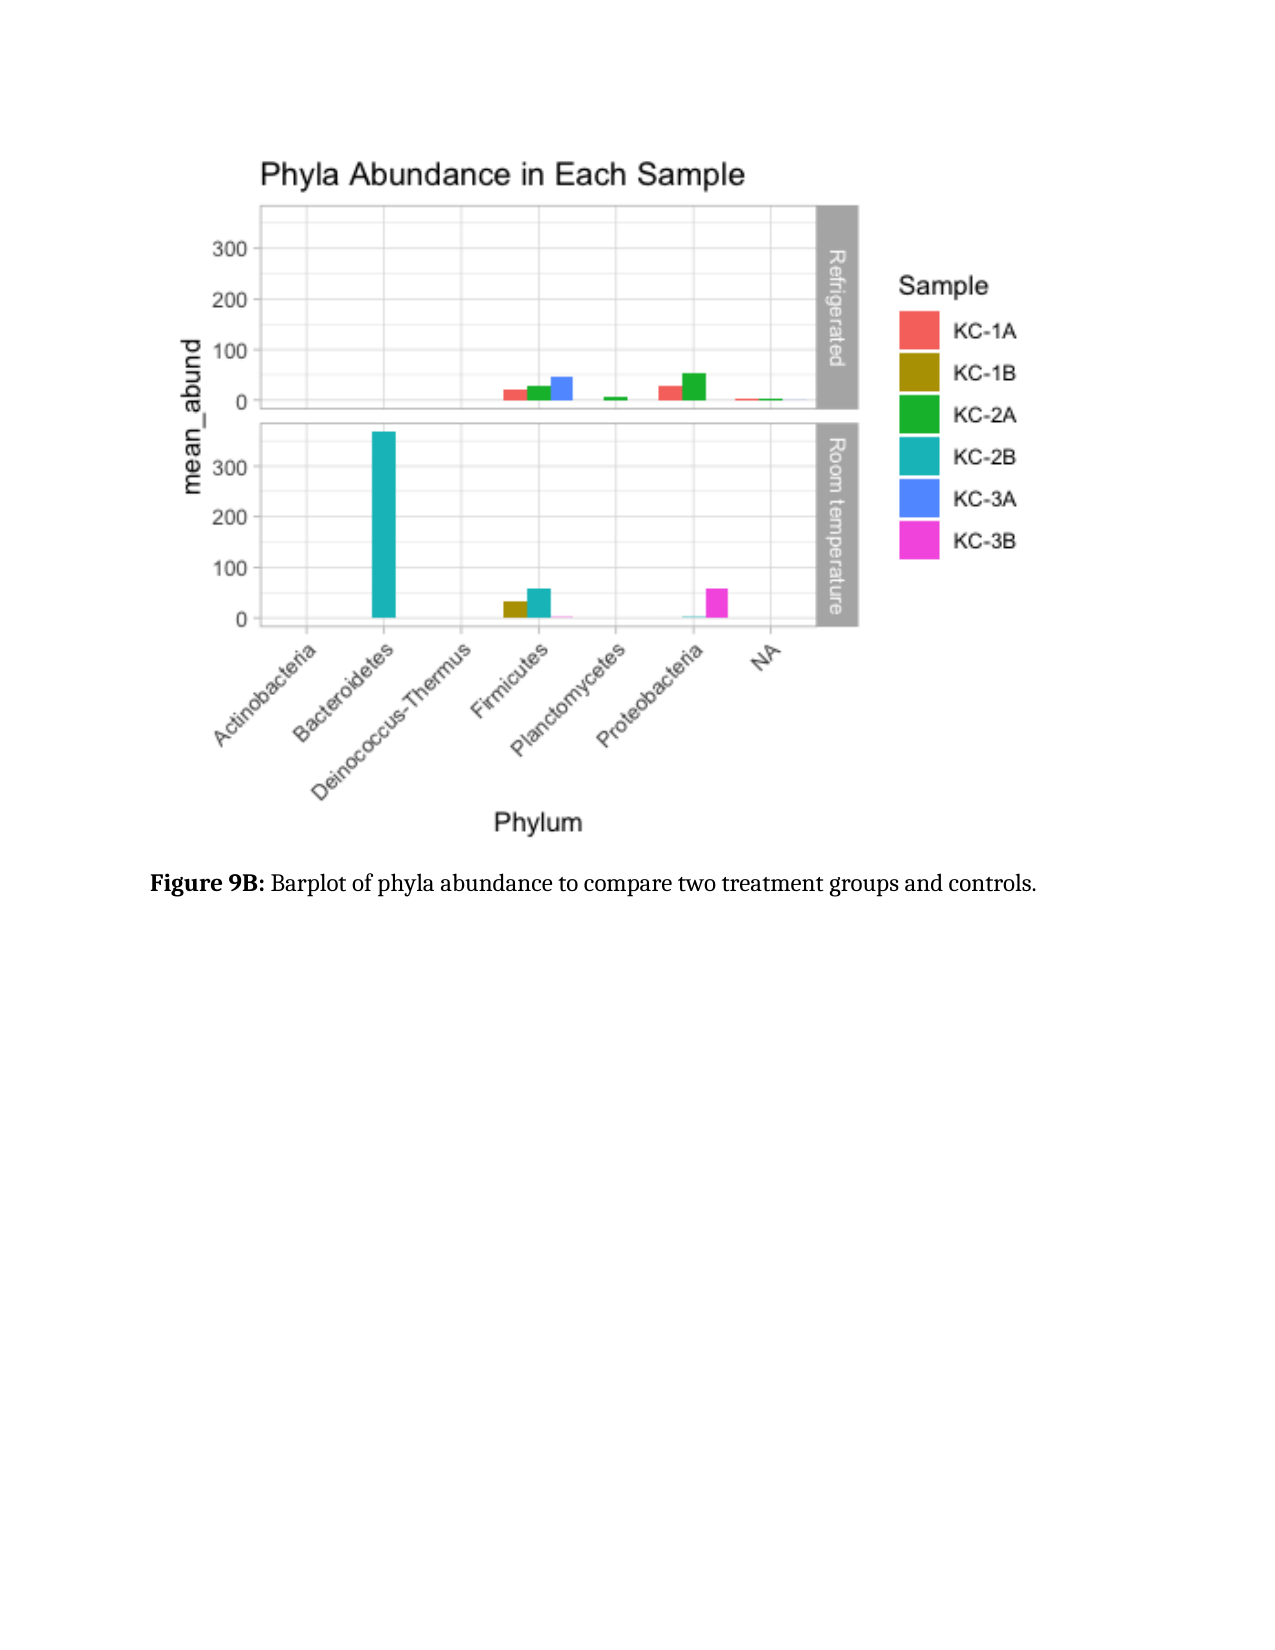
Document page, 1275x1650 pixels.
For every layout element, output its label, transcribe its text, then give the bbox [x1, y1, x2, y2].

text Figure 9B: Barplot of phyla abundance to compare two treatment groups and controls. [150, 869, 1125, 897]
picture [168, 150, 1044, 850]
